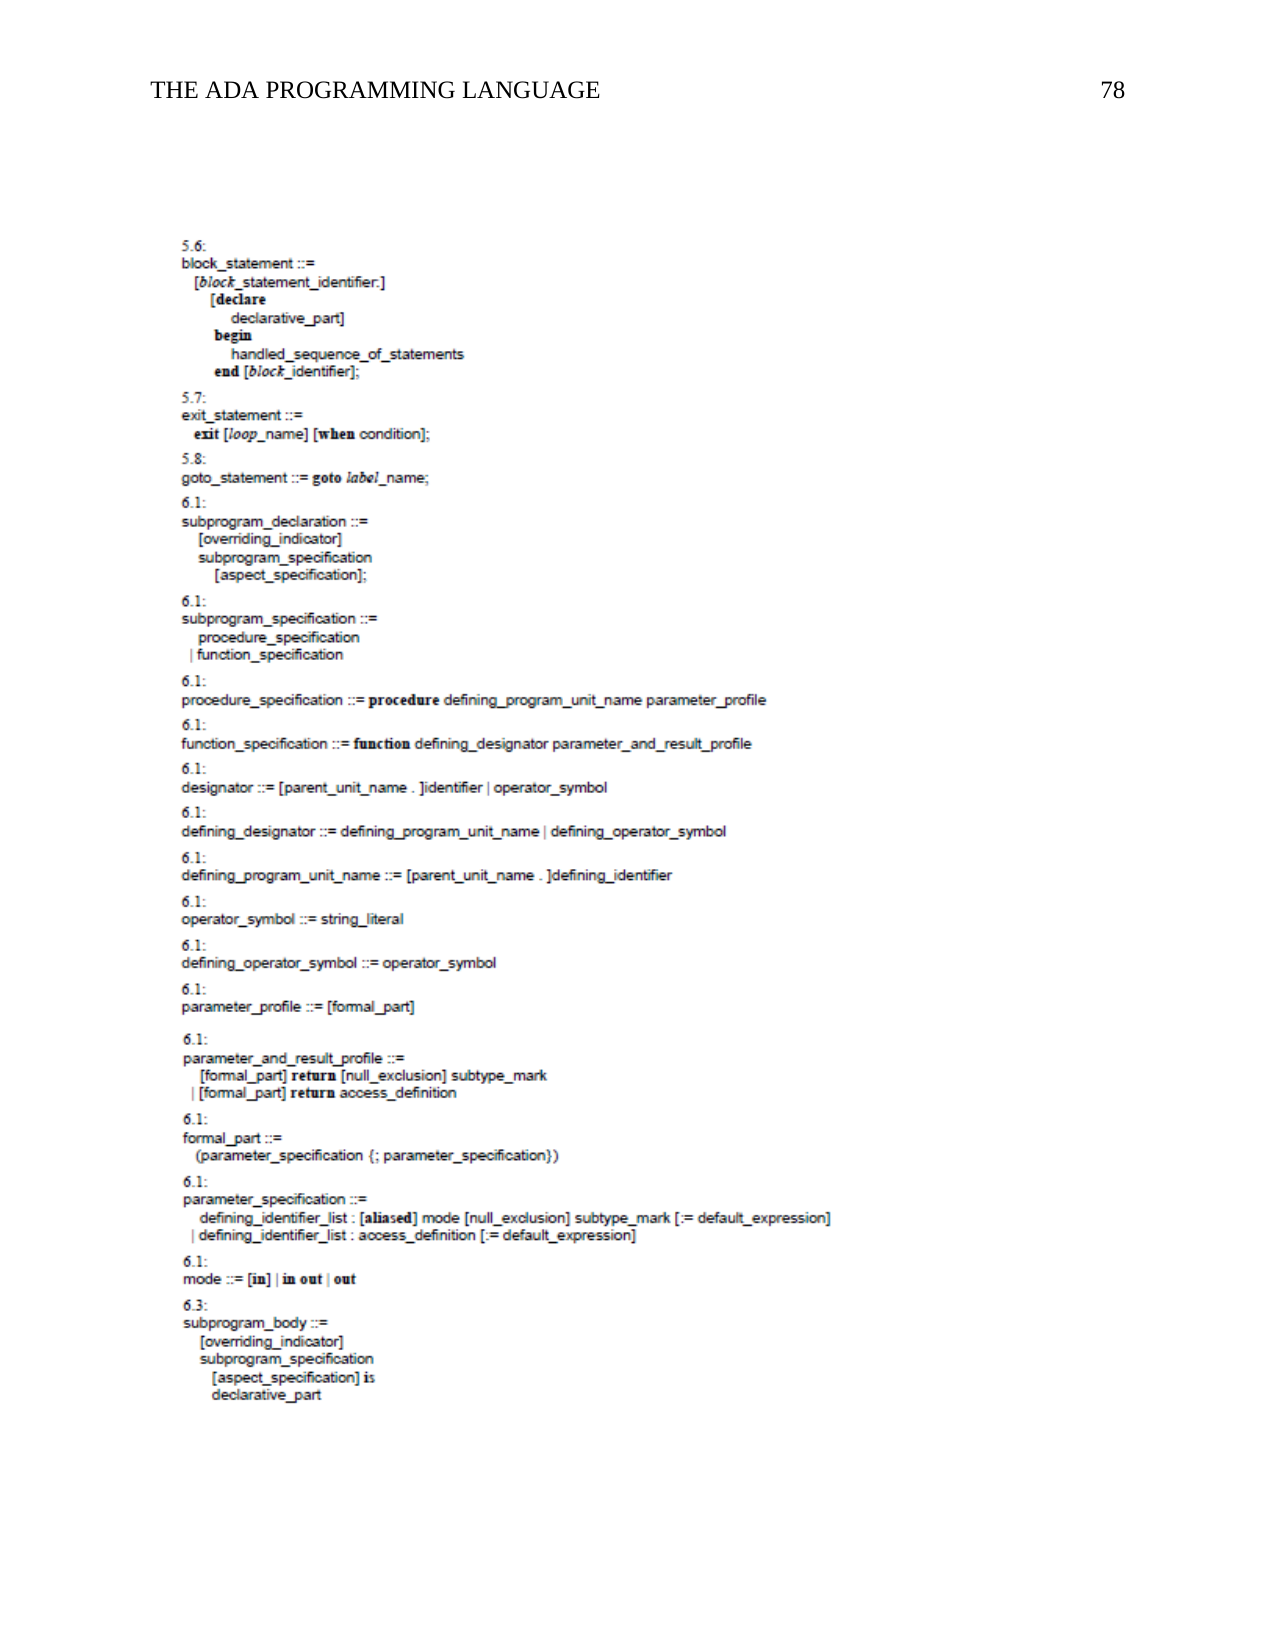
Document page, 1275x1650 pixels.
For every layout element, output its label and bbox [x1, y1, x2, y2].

picture [150, 228, 904, 1422]
